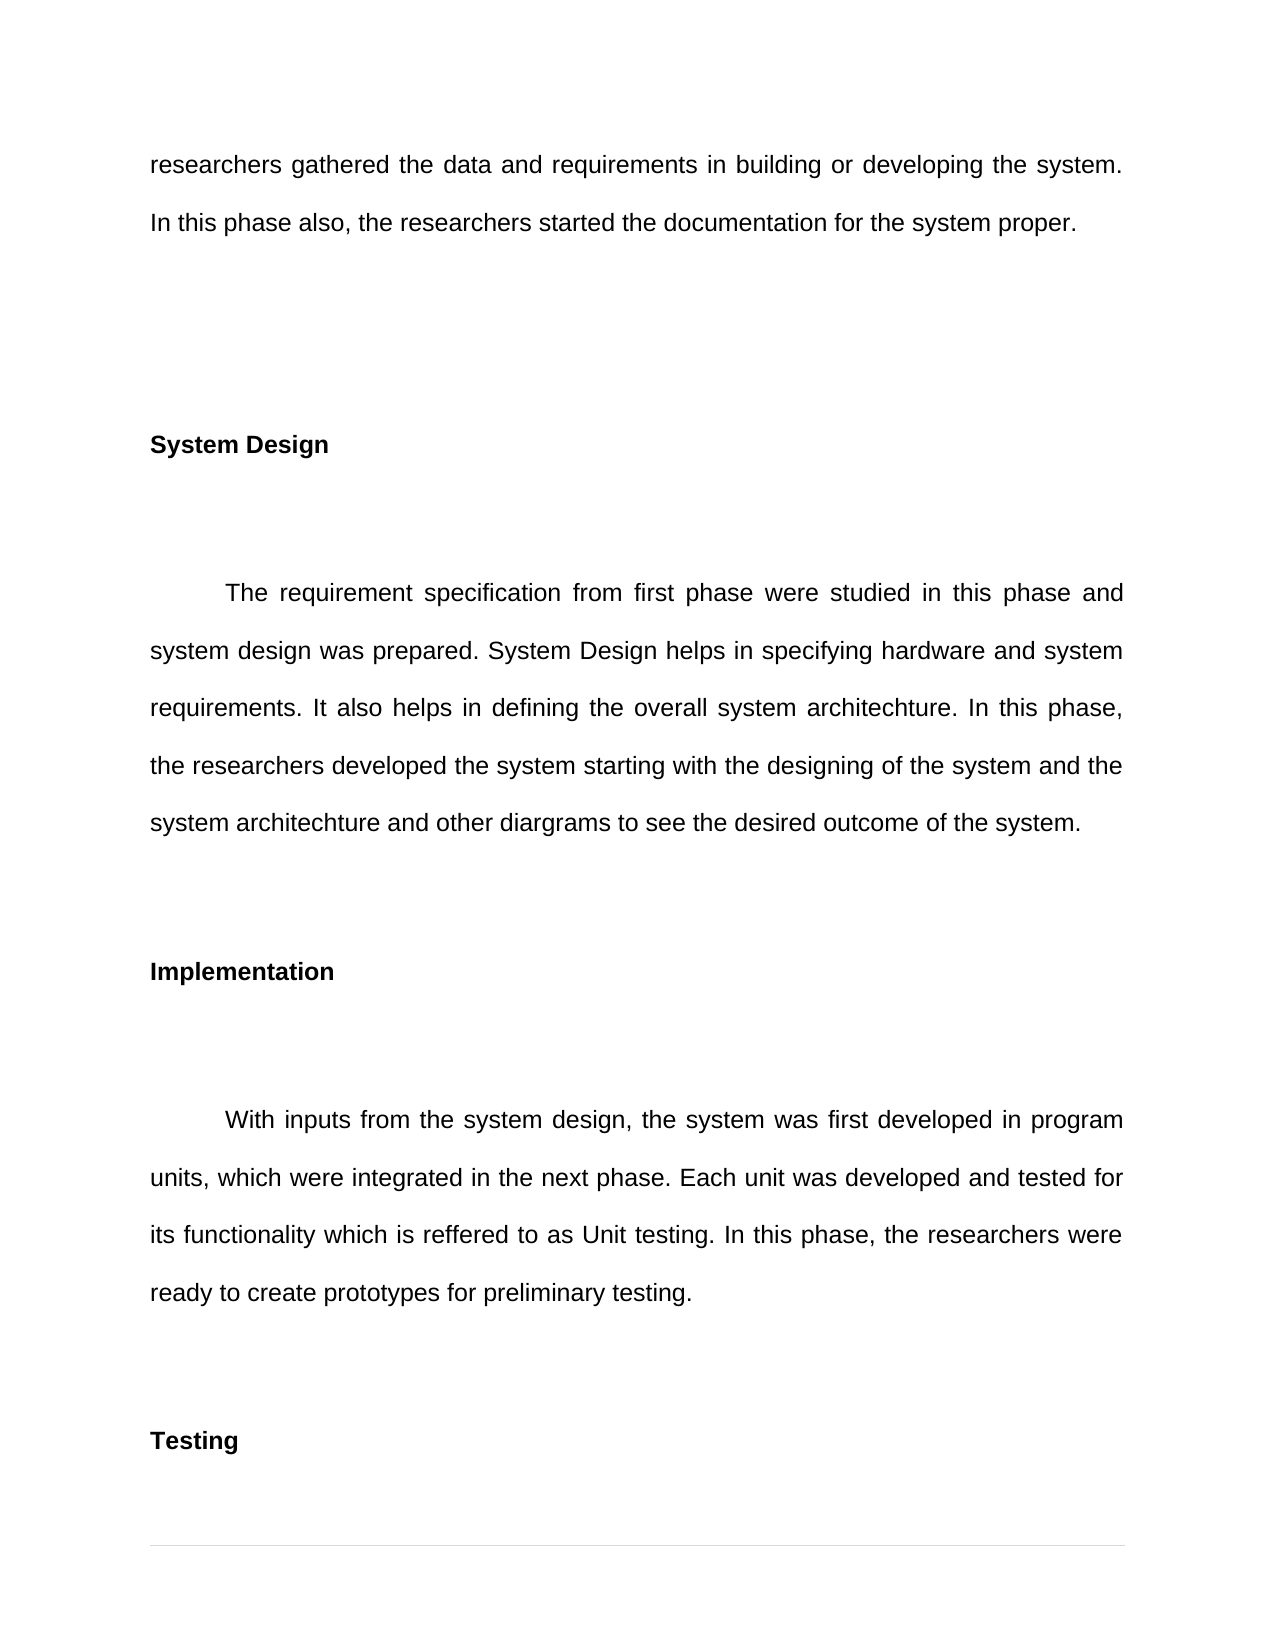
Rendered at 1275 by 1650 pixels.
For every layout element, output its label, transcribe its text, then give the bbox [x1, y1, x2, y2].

text System Design [150, 430, 1125, 459]
text With inputs from the system design, the system was first developed in program units, which were integrated in the next phase. Each unit was developed and tested for its functionality which is reffered to as Unit testing. In this phase, the researchers were ready to create prototypes for preliminary testing. [150, 1105, 1125, 1306]
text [150, 150, 1125, 236]
text Testing [150, 1426, 1125, 1454]
text The requirement specification from first phase were studied in this phase and system design was prepared. System Design helps in specifying hardware and system requirements. It also helps in defining the overall system architechture. In this phase, the researchers developed the system starting with the designing of the system and the system architechture and other diargrams to see the desired outcome of the system. [150, 578, 1125, 837]
text Implementation [150, 957, 1125, 985]
